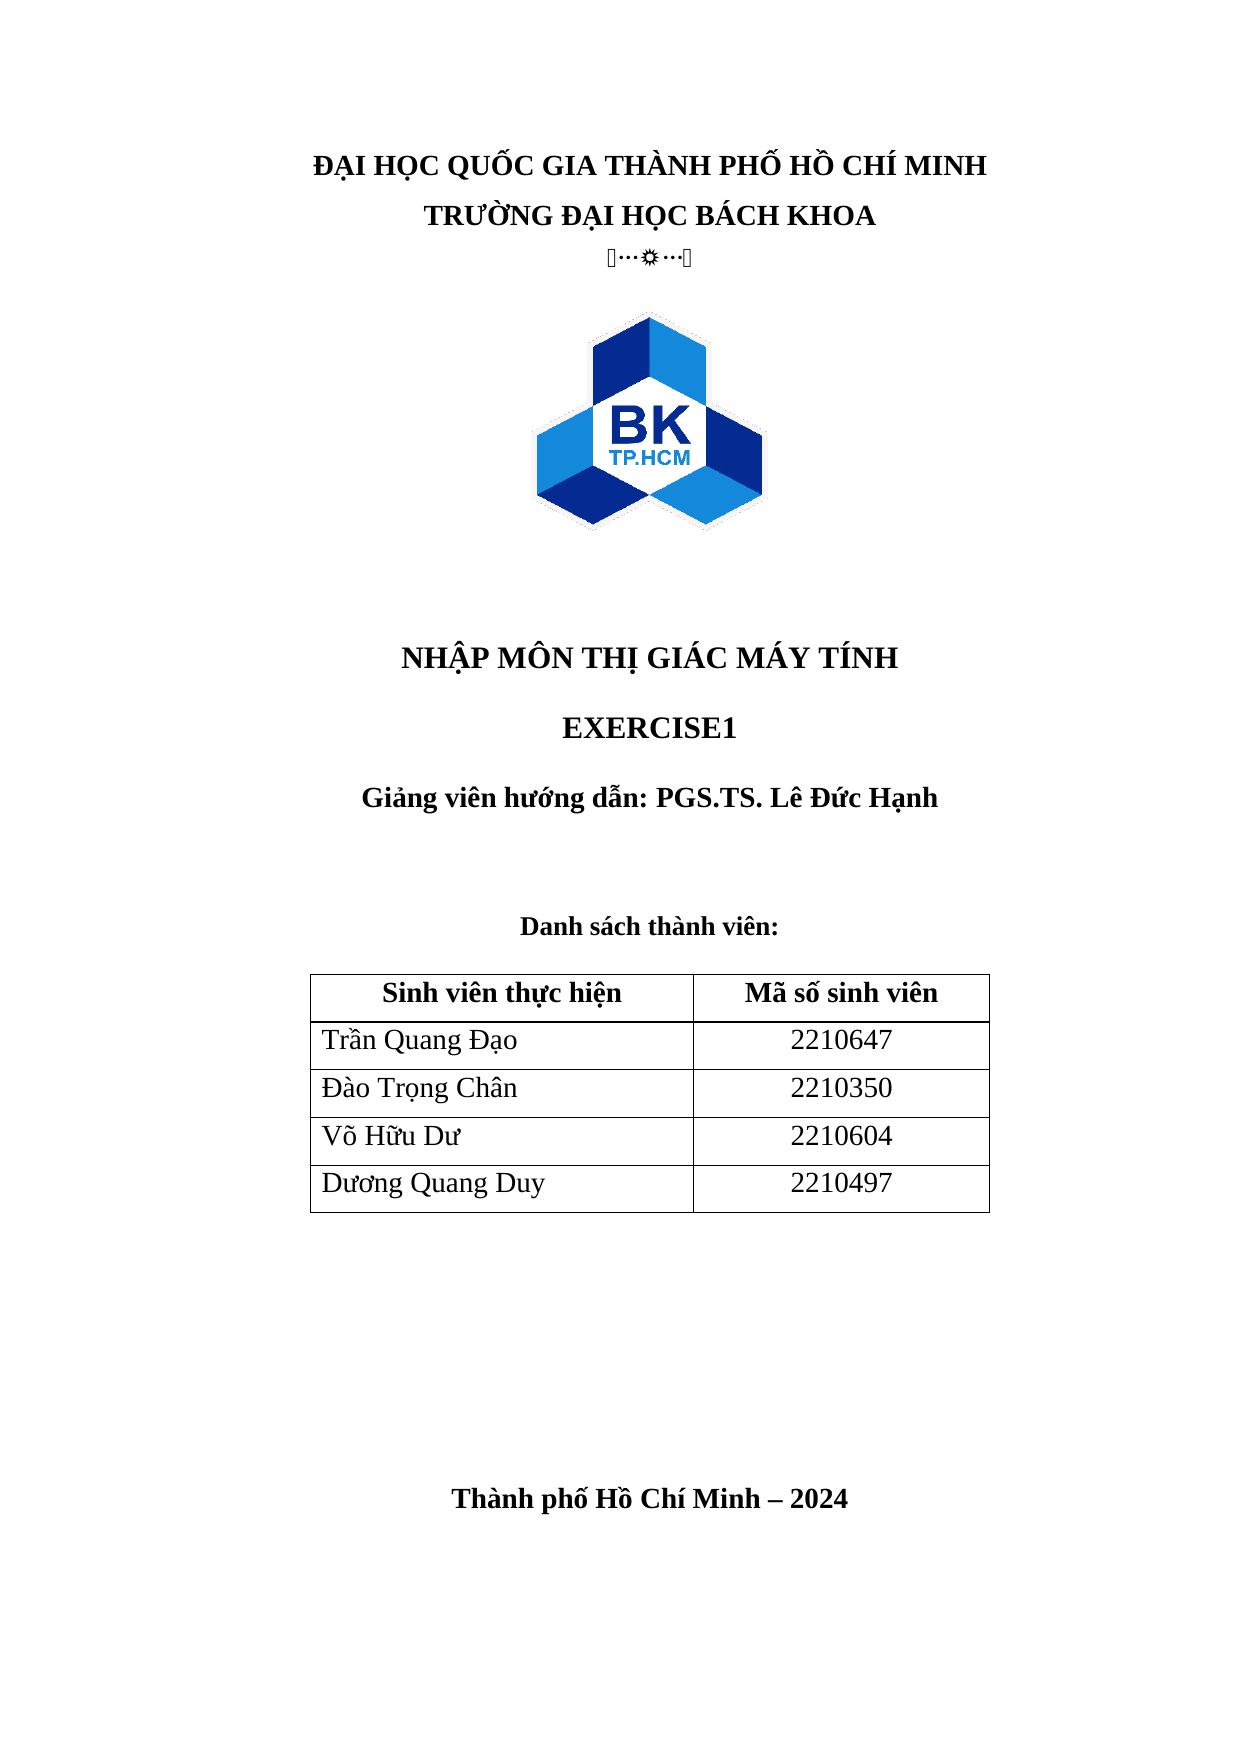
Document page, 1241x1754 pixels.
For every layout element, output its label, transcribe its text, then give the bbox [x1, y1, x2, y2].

table_cell 2210604 [694, 1118, 989, 1164]
text Danh sách thành viên: [177, 910, 1122, 942]
table_cell 2210647 [694, 1023, 989, 1069]
text EXERCISE1 [177, 709, 1122, 745]
table_header Sinh viên thực hiện [311, 975, 693, 1021]
text TRƯỜNG ĐẠI HỌC BÁCH KHOA [177, 198, 1122, 232]
table_cell Đào Trọng Chân [311, 1070, 693, 1117]
text Thành phố Hồ Chí Minh – 2024 [177, 1481, 1122, 1515]
table_cell Trần Quang Đạo [311, 1023, 693, 1069]
text Giảng viên hướng dẫn: PGS.TS. Lê Đức Hạnh [177, 780, 1122, 813]
table_header Mã số sinh viên [694, 975, 989, 1021]
table_cell 2210350 [694, 1070, 989, 1117]
text ĐẠI HỌC QUỐC GIA THÀNH PHỐ HỒ CHÍ MINH [177, 148, 1122, 181]
text NHẬP MÔN THỊ GIÁC MÁY TÍNH [177, 639, 1122, 675]
table_cell Võ Hữu Dư [311, 1118, 693, 1164]
table_cell Dương Quang Duy [311, 1166, 693, 1212]
picture [530, 308, 770, 532]
table_cell 2210497 [694, 1166, 989, 1212]
